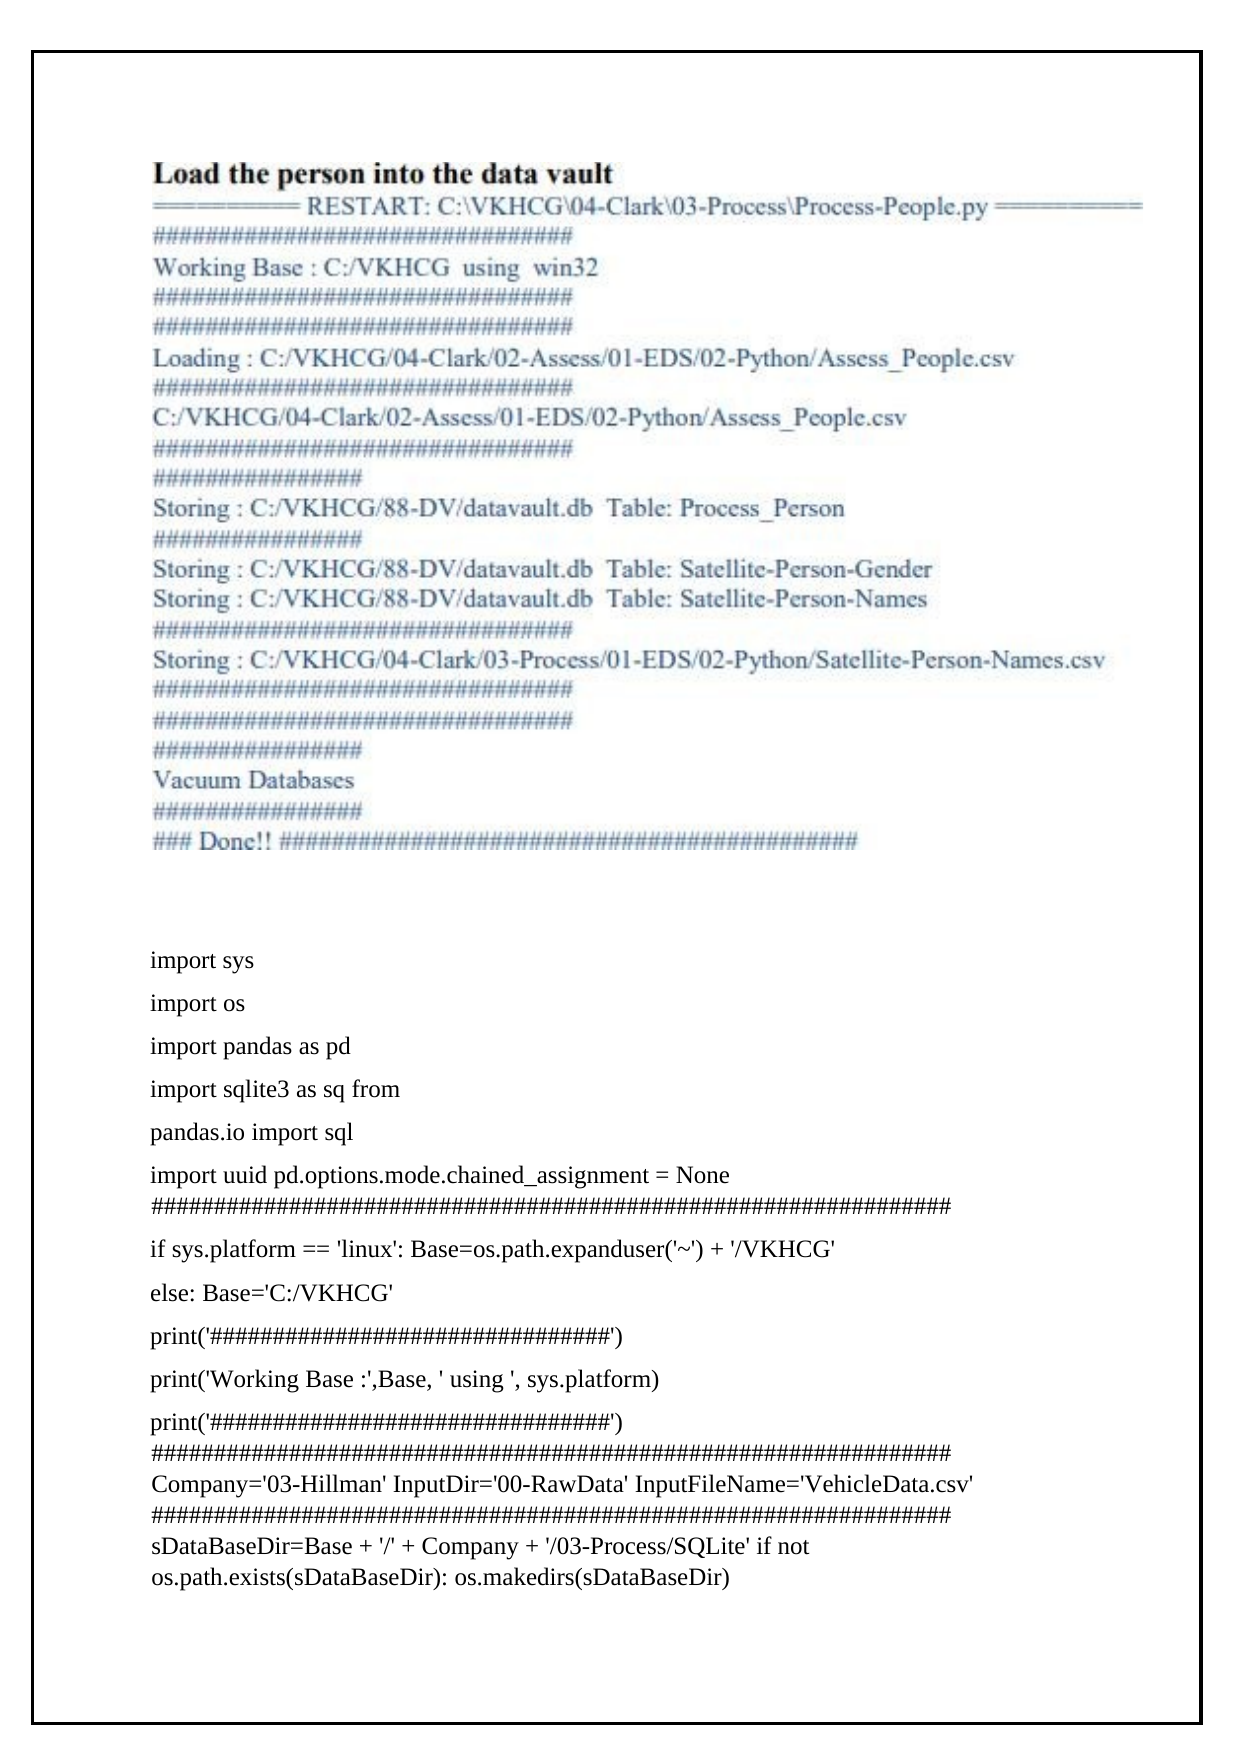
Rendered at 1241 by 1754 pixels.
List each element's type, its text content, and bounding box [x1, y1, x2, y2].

text if sys.platform == 'linux': Base=os.path.expanduser('~') + '/VKHCG' else: Base='C:/VKHCG' print('################################') [150, 1234, 844, 1349]
text print('Working Base :',Base, ' using ', sys.platform) [150, 1364, 1199, 1393]
text print('################################') ################################################################ [150, 1407, 953, 1467]
text import sqlite3 as sq from pandas.io import sql [150, 1074, 501, 1146]
text import pandas as pd [150, 1031, 1199, 1060]
text import sys import os [150, 945, 256, 1017]
text Company='03-Hillman' InputDir='00-RawData' InputFileName='VehicleData.csv' ################################################################ [151, 1469, 1199, 1529]
text sDataBaseDir=Base + '/' + Company + '/03-Process/SQLite' if not os.path.exists(sDataBaseDir): os.makedirs(sDataBaseDir) [151, 1531, 812, 1591]
text import uuid pd.options.mode.chained_assignment = None ################################################################ [150, 1160, 953, 1220]
picture [152, 162, 1144, 850]
